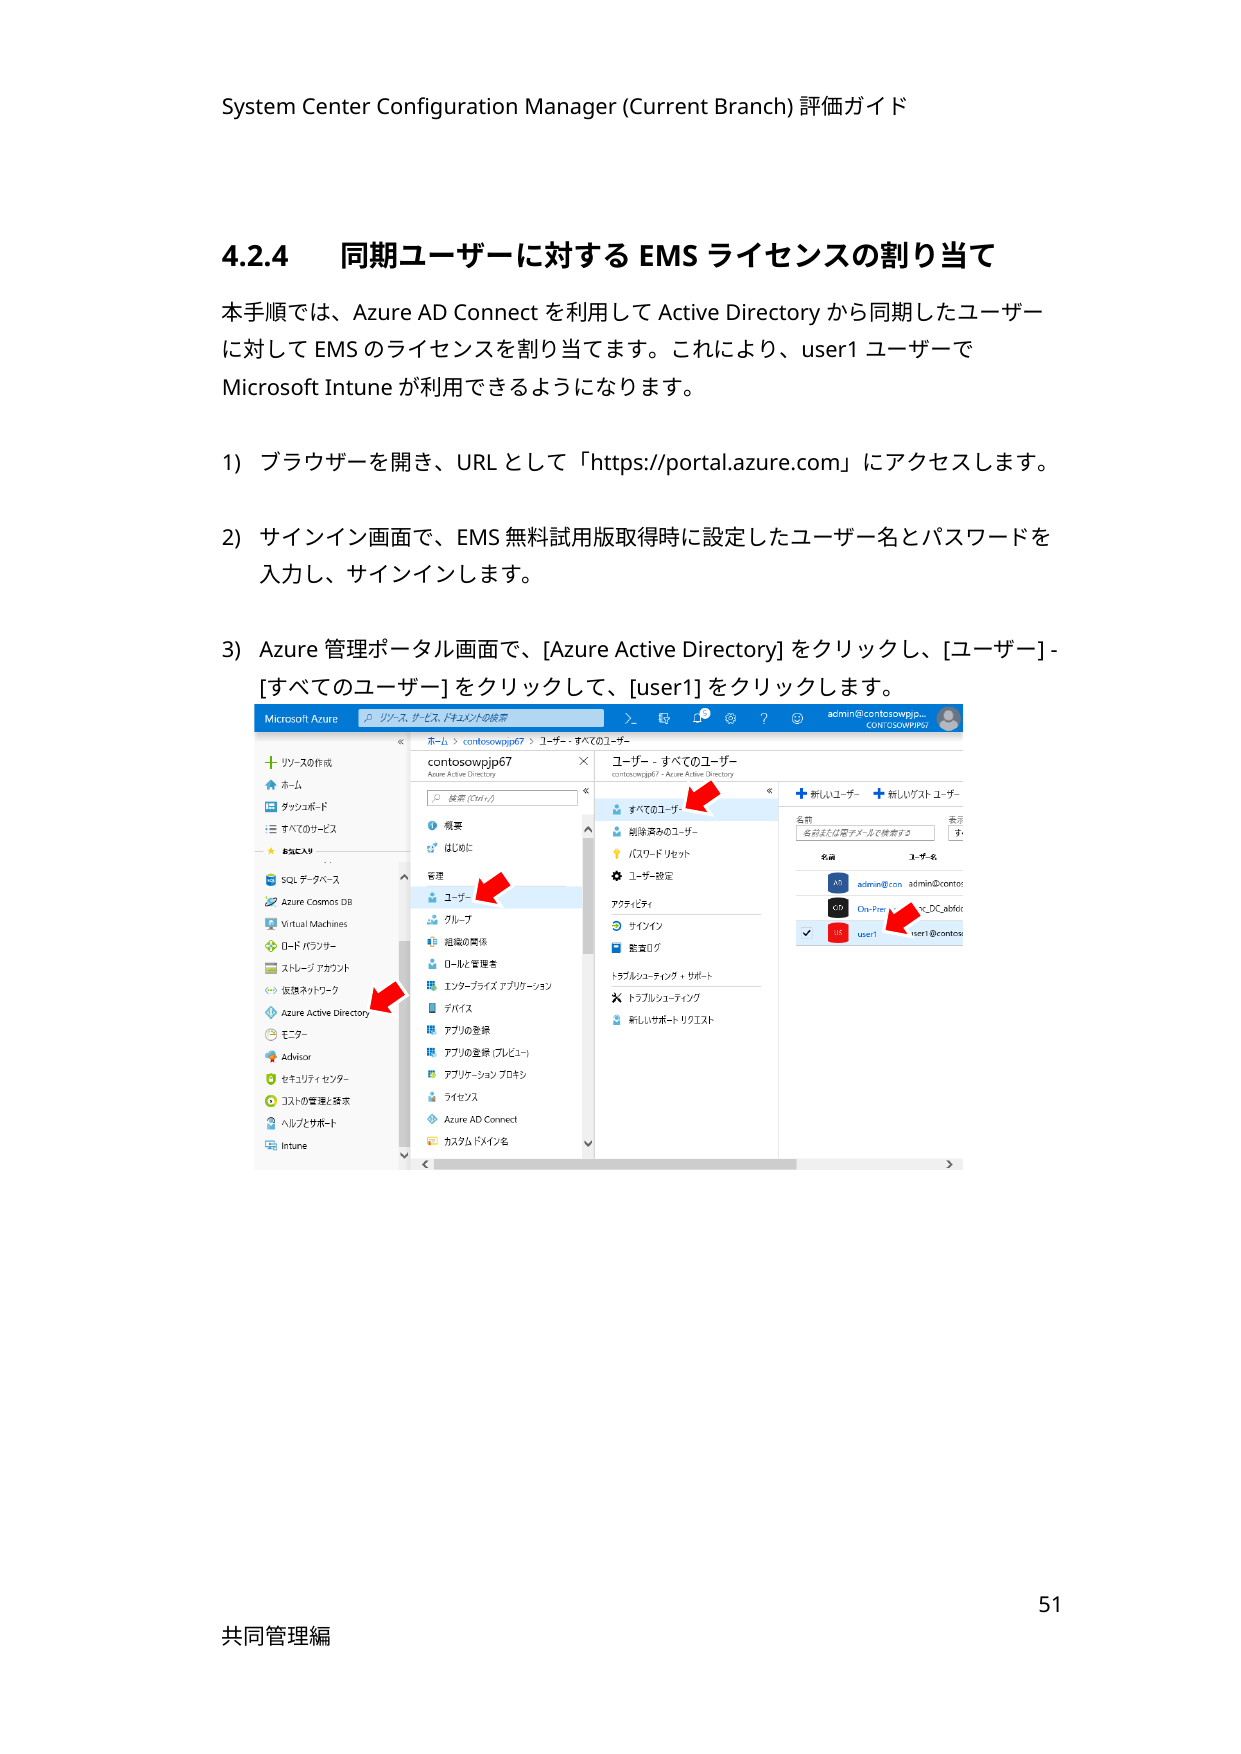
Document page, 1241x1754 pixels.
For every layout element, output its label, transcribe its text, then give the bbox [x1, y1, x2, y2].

text 本手順では、Azure AD Connect を利用して Active Directory から同期したユーザーに対して EMS のライセンスを割り当てます。これにより、user1 ユーザーで Microsoft Intune が利用できるようになります。 [222, 292, 1063, 404]
list サインイン画面で、EMS 無料試用版取得時に設定したユーザー名とパスワードを入力し、サインインします。 [222, 517, 1063, 592]
subtitle 同期ユーザーに対する EMS ライセンスの割り当て [222, 217, 1063, 292]
picture [254, 704, 963, 1170]
list Azure 管理ポータル画面で、[Azure Active Directory] をクリックし、[ユーザー] - [すべてのユーザー] をクリックして、[user1] をクリックします。 [222, 629, 1063, 704]
list ブラウザーを開き、URL として「https://portal.azure.com」にアクセスします。 [222, 442, 1063, 479]
